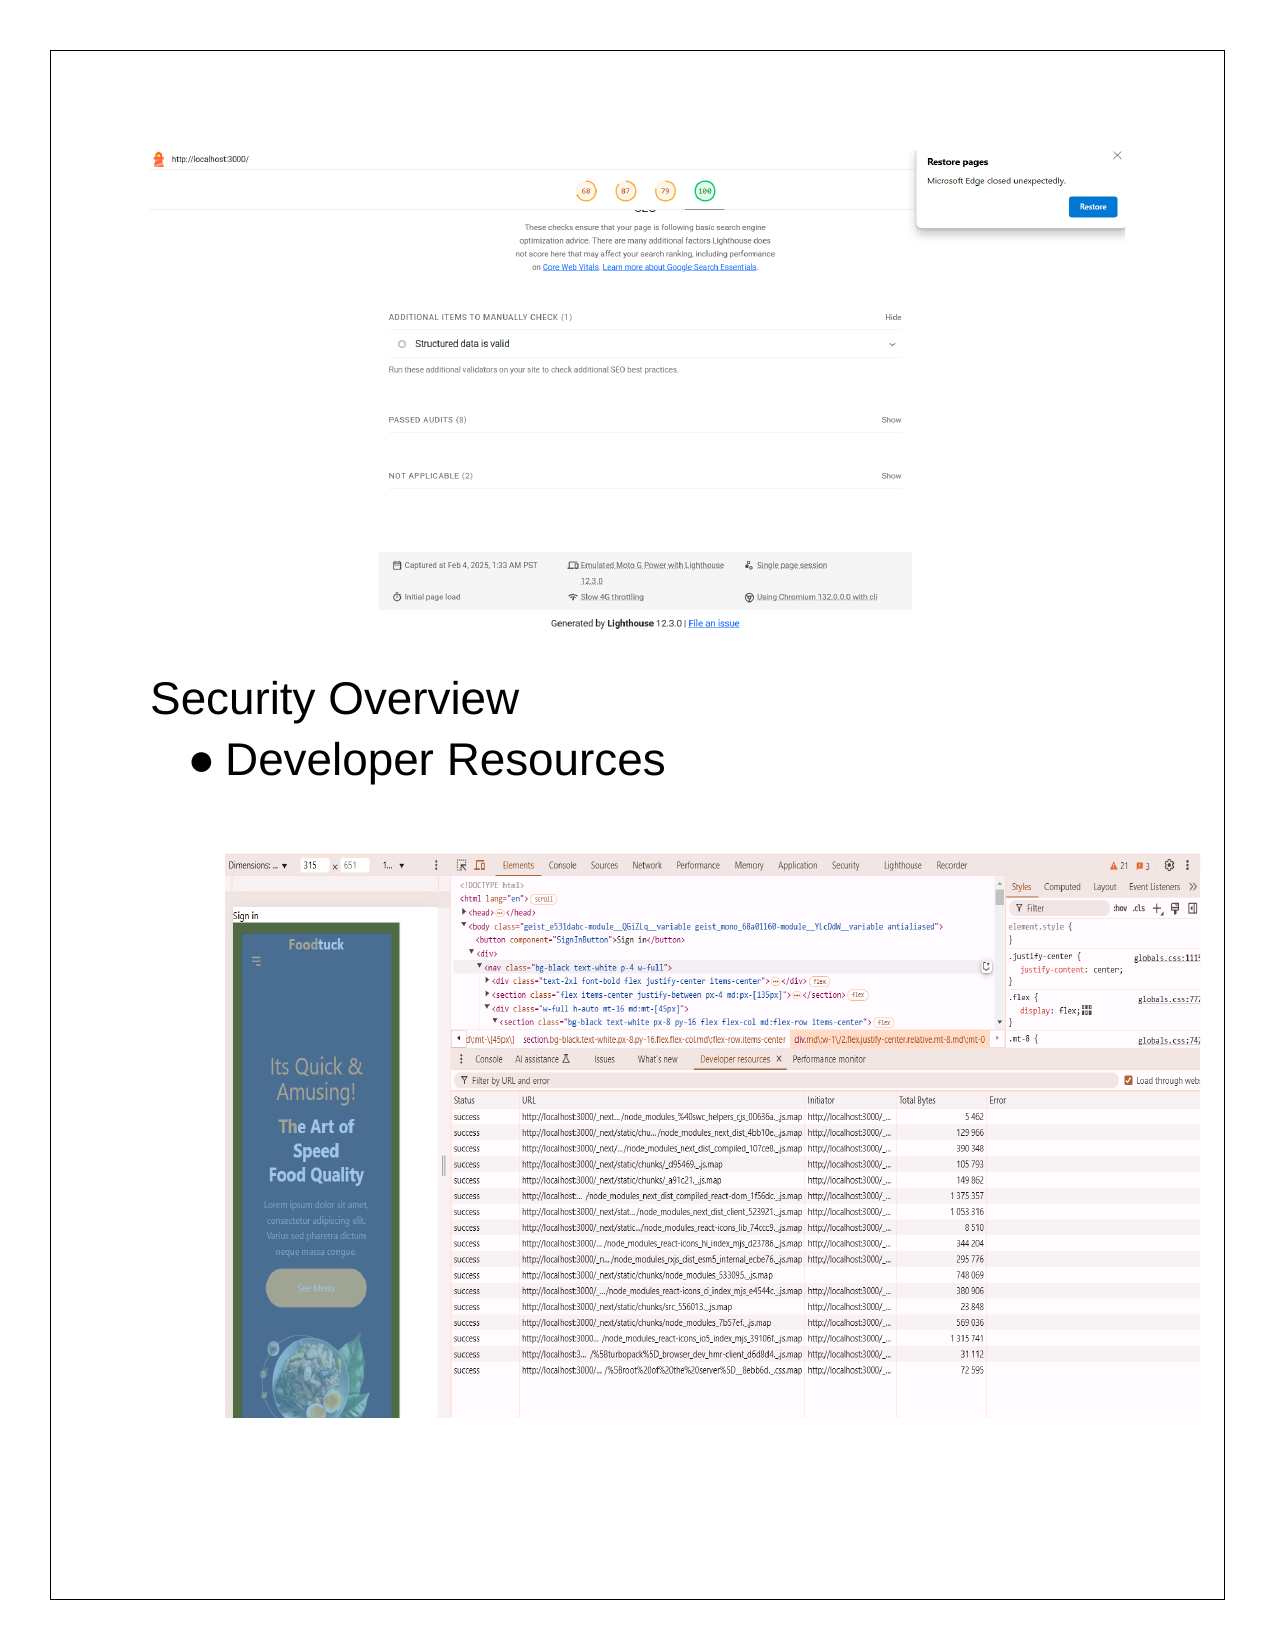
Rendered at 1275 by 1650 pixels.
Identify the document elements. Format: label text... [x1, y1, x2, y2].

picture [150, 150, 1125, 638]
text Security Overview [150, 672, 1125, 724]
list Developer Resources [187, 732, 1125, 785]
picture [225, 853, 1200, 1418]
